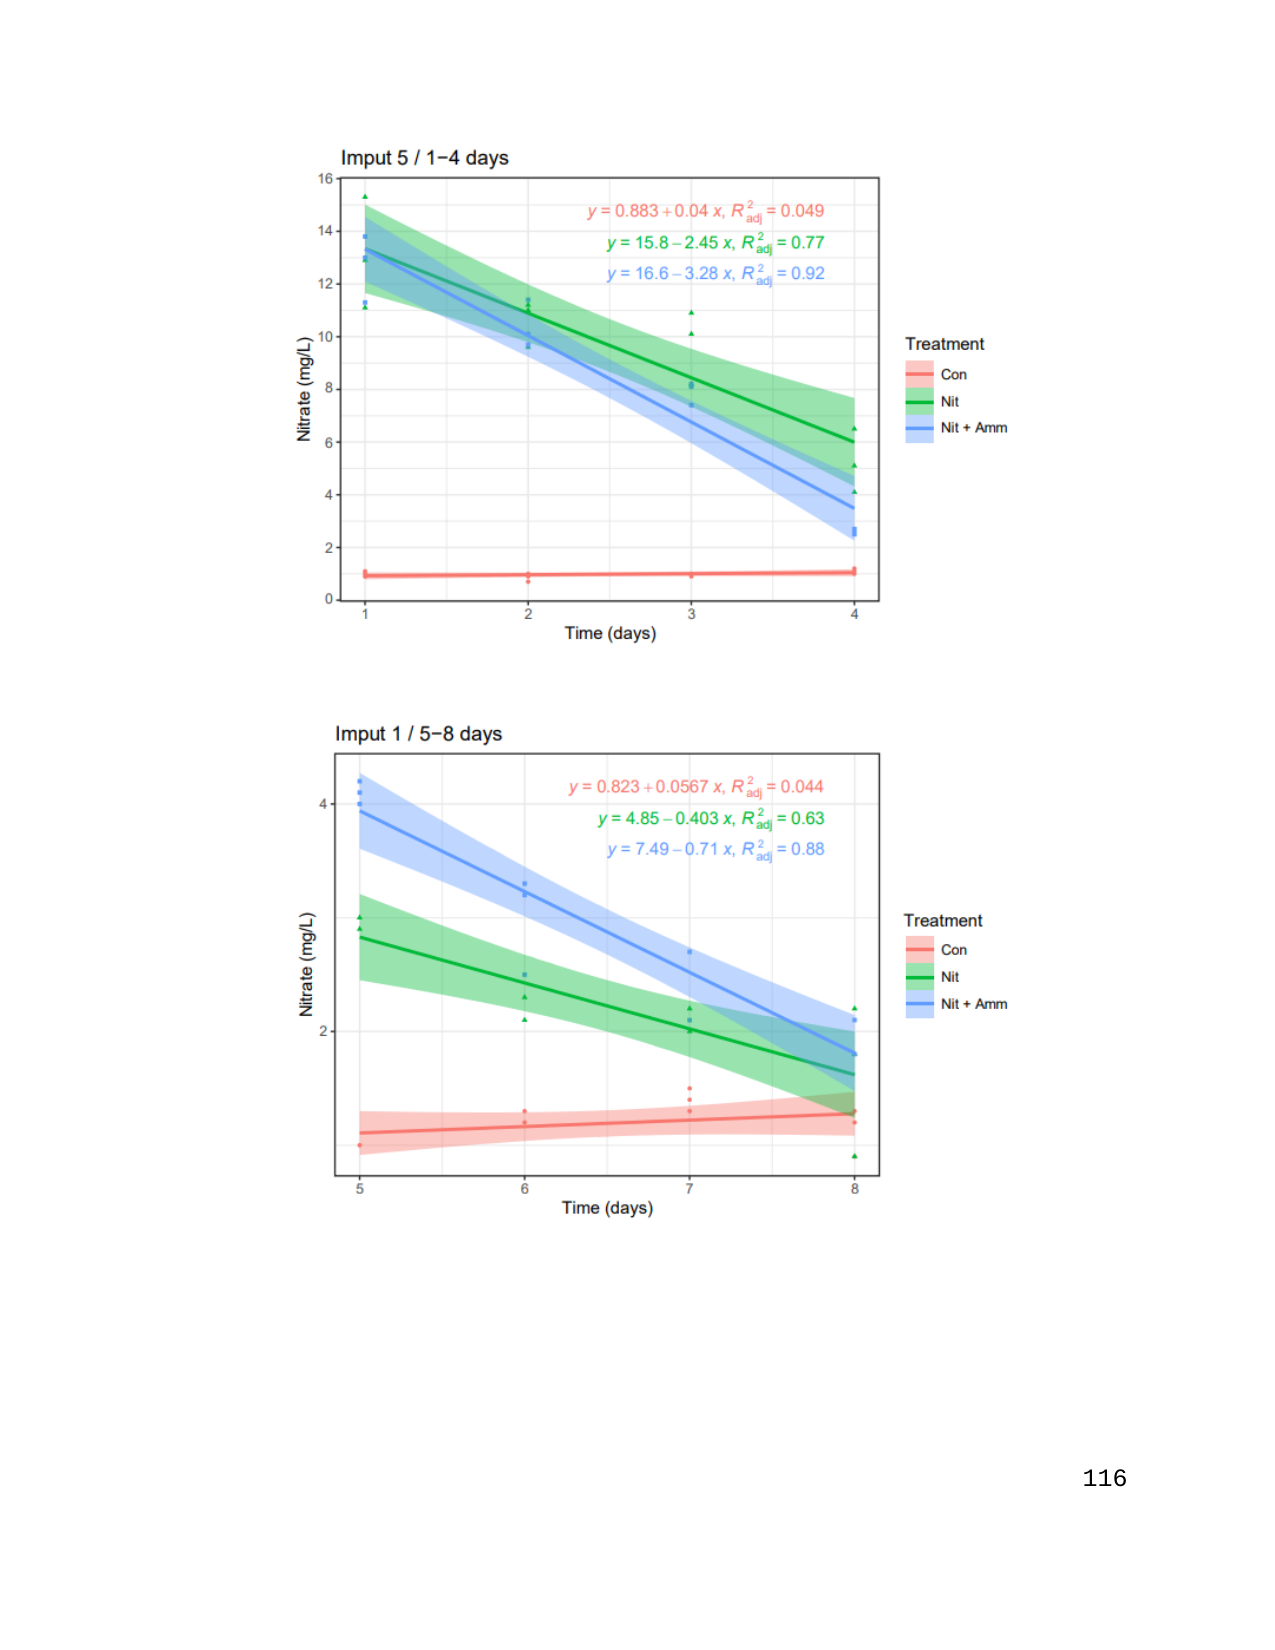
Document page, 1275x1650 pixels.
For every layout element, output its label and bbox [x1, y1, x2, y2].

picture [292, 723, 1013, 1222]
picture [292, 147, 1013, 645]
